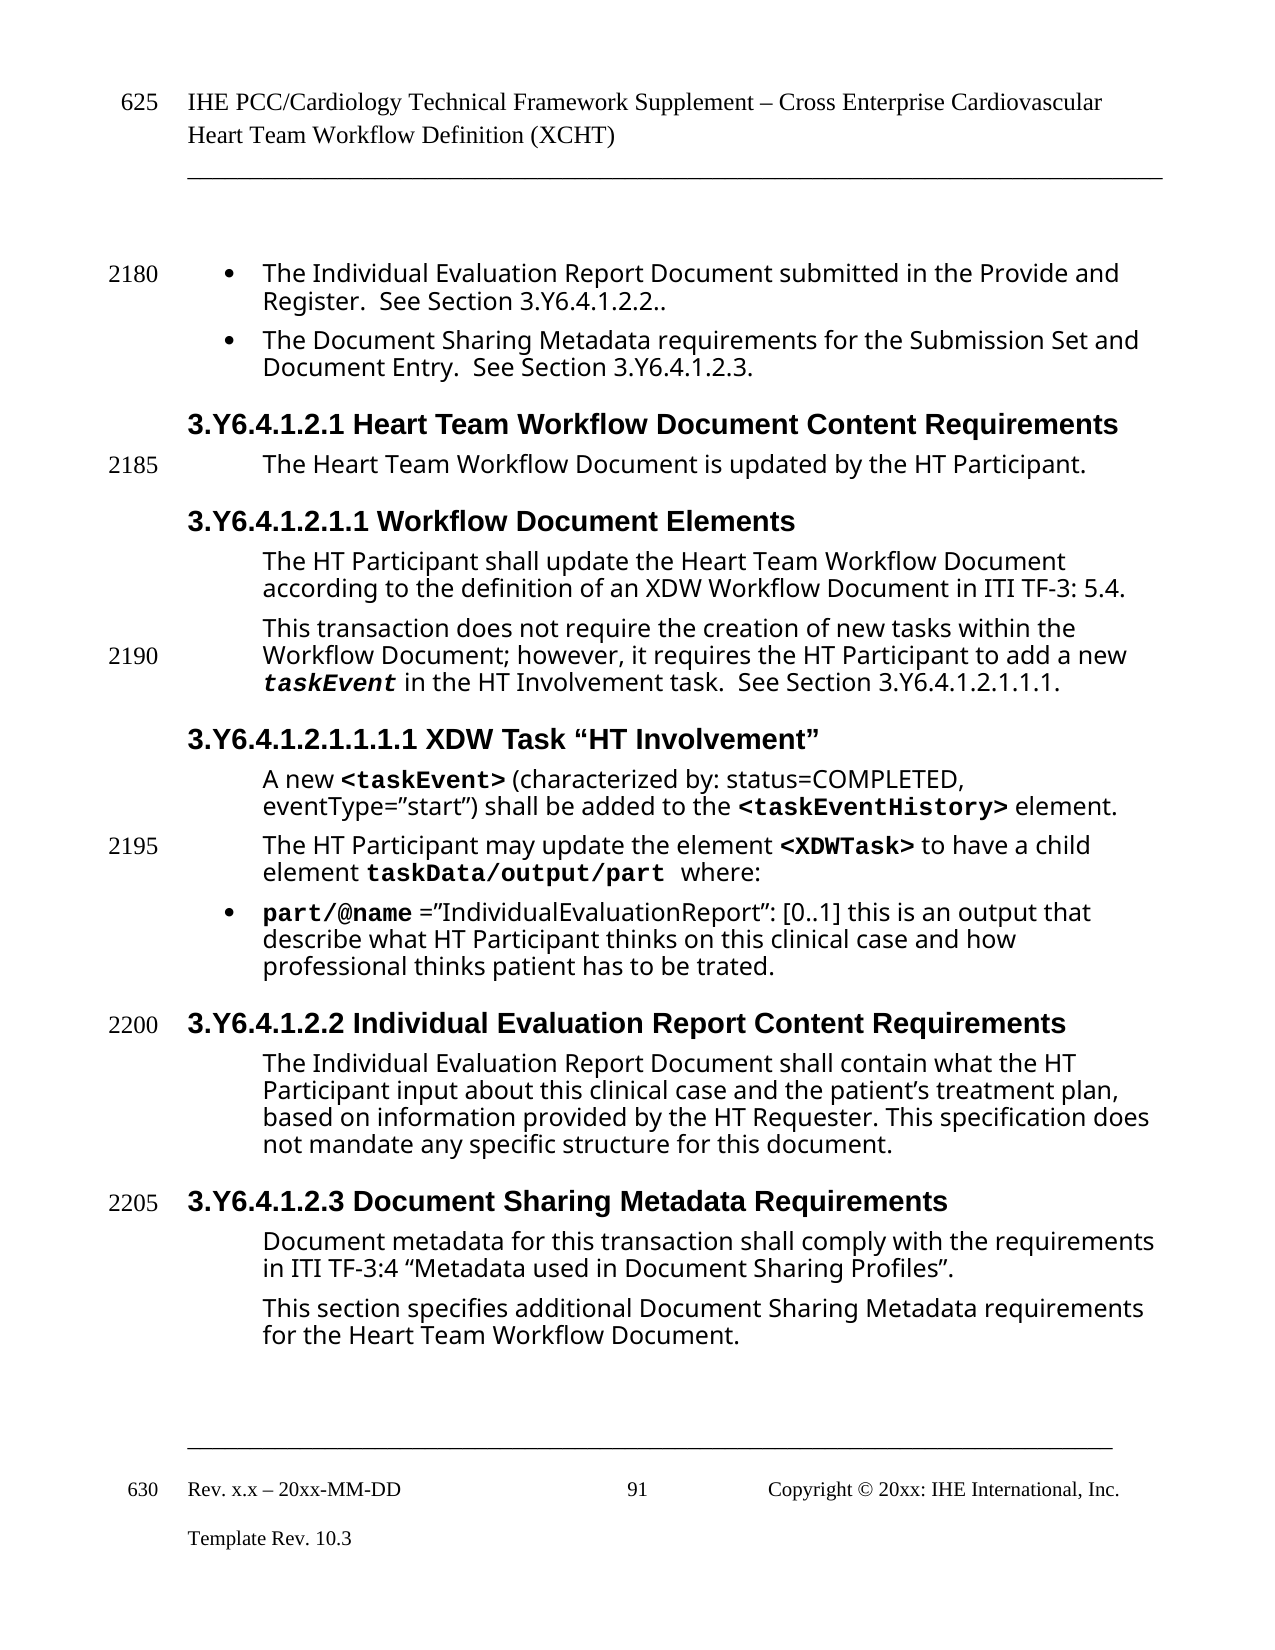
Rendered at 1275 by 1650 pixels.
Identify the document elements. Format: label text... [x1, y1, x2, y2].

text This section specifies additional Document Sharing Metadata requirements for the Heart Team Workflow Document. [262, 1296, 1162, 1350]
text This transaction does not require the creation of new tasks within the Workflow Document; however, it requires the HT Participant to add a new taskEvent in the HT Involvement task. See Section 3.Y6.4.1.2.1.1.1. [262, 615, 1162, 697]
list part/@name =”IndividualEvaluationReport”: [0..1] this is an output that describe what HT Participant thinks on this clinical case and how professional thinks patient has to be trated. [225, 900, 1162, 981]
subtitle 3.Y6.4.1.2.1 Heart Team Workflow Document Content Requirements [187, 407, 1162, 441]
subtitle 3.Y6.4.1.2.1.1.1.1 XDW Task “HT Involvement” [187, 722, 1162, 755]
list The Document Sharing Metadata requirements for the Submission Set and Document Entry. See Section 3.Y6.4.1.2.3. [225, 328, 1162, 382]
subtitle 3.Y6.4.1.2.2 Individual Evaluation Report Content Requirements [187, 1006, 1162, 1039]
list The Individual Evaluation Report Document submitted in the Provide and Register. See Section 3.Y6.4.1.2.2.. [225, 261, 1162, 315]
text A new <taskEvent> (characterized by: status=COMPLETED, eventType=”start”) shall be added to the <taskEventHistory> element. [262, 766, 1162, 821]
text Document metadata for this transaction shall comply with the requirements in ITI TF-3:4 “Metadata used in Document Sharing Profiles”. [262, 1229, 1162, 1283]
text The HT Participant shall update the Heart Team Workflow Document according to the definition of an XDW Workflow Document in ITI TF-3: 5.4. [262, 549, 1162, 603]
text The Heart Team Workflow Document is updated by the HT Participant. [262, 452, 1162, 479]
subtitle 3.Y6.4.1.2.1.1 Workflow Document Elements [187, 504, 1162, 537]
text The HT Participant may update the element <XDWTask> to have a child element taskData/output/part where: [262, 833, 1162, 887]
subtitle 3.Y6.4.1.2.3 Document Sharing Metadata Requirements [187, 1184, 1162, 1218]
text The Individual Evaluation Report Document shall contain what the HT Participant input about this clinical case and the patient’s treatment plan, based on information provided by the HT Requester. This specification does not mandate any specific structure for this document. [262, 1051, 1162, 1159]
